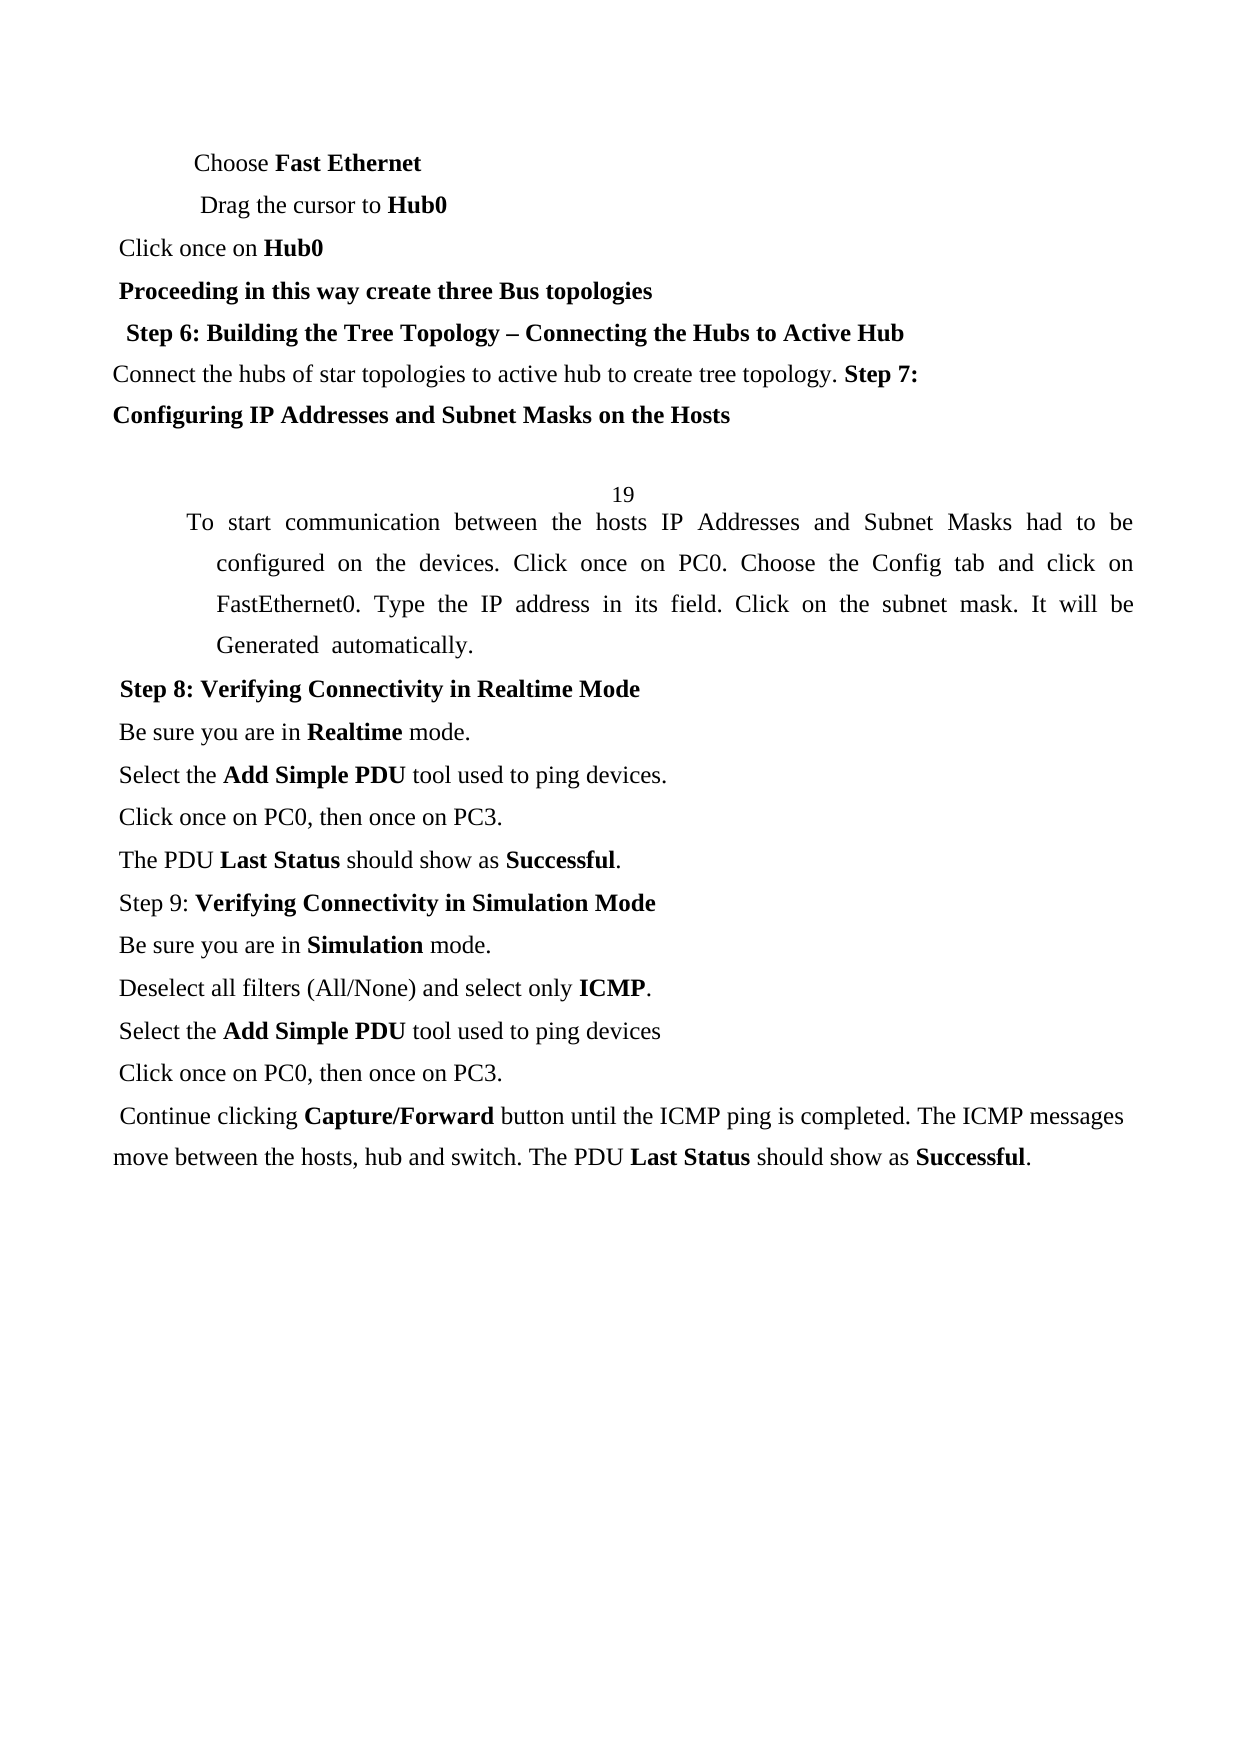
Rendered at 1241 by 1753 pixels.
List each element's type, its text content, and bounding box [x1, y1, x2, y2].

text Step 9: Verifying Connectivity in Simulation Mode [112, 888, 1134, 916]
text Deselect all filters (All/None) and select only ICMP. [112, 973, 1134, 1002]
text The PDU Last Status should show as Successful. [112, 845, 1134, 874]
text Click once on Hub0 [112, 233, 1134, 262]
text Click once on PC0, then once on PC3. [112, 1058, 1134, 1087]
text Click once on PC0, then once on PC3. [112, 802, 1134, 831]
text Select the Add Simple PDU tool used to ping devices [112, 1016, 1134, 1044]
text Choose Fast Ethernet [187, 148, 1134, 176]
text Be sure you are in Simulation mode. [112, 930, 1134, 959]
text 19 [111, 481, 1134, 507]
text Drag the cursor to Hub0 [194, 190, 1134, 219]
text Proceeding in this way create three Bus topologies [112, 276, 1134, 304]
text Select the Add Simple PDU tool used to ping devices. [112, 760, 1134, 788]
text To start communication between the hosts IP Addresses and Subnet Masks had to be configured on the devices. Click once on PC0. Choose the Config tab and click on FastEthernet0. Type the IP address in its field. Click on the subnet mask. It will be Generated automatically. [173, 507, 1135, 659]
text Be sure you are in Realtime mode. [112, 717, 1134, 746]
text Step 8: Verifying Connectivity in Realtime Mode [119, 674, 1134, 703]
text Step 6: Building the Tree Topology – Connecting the Hubs to Active Hub Connect the hubs of star topologies to active hub to create tree topology. Step 7: Configuring IP Addresses and Subnet Masks on the Hosts [112, 318, 945, 429]
text Continue clicking Capture/Forward button until the ICMP ping is completed. The ICMP messages move between the hosts, hub and switch. The PDU Last Status should show as Successful. [113, 1101, 1135, 1171]
